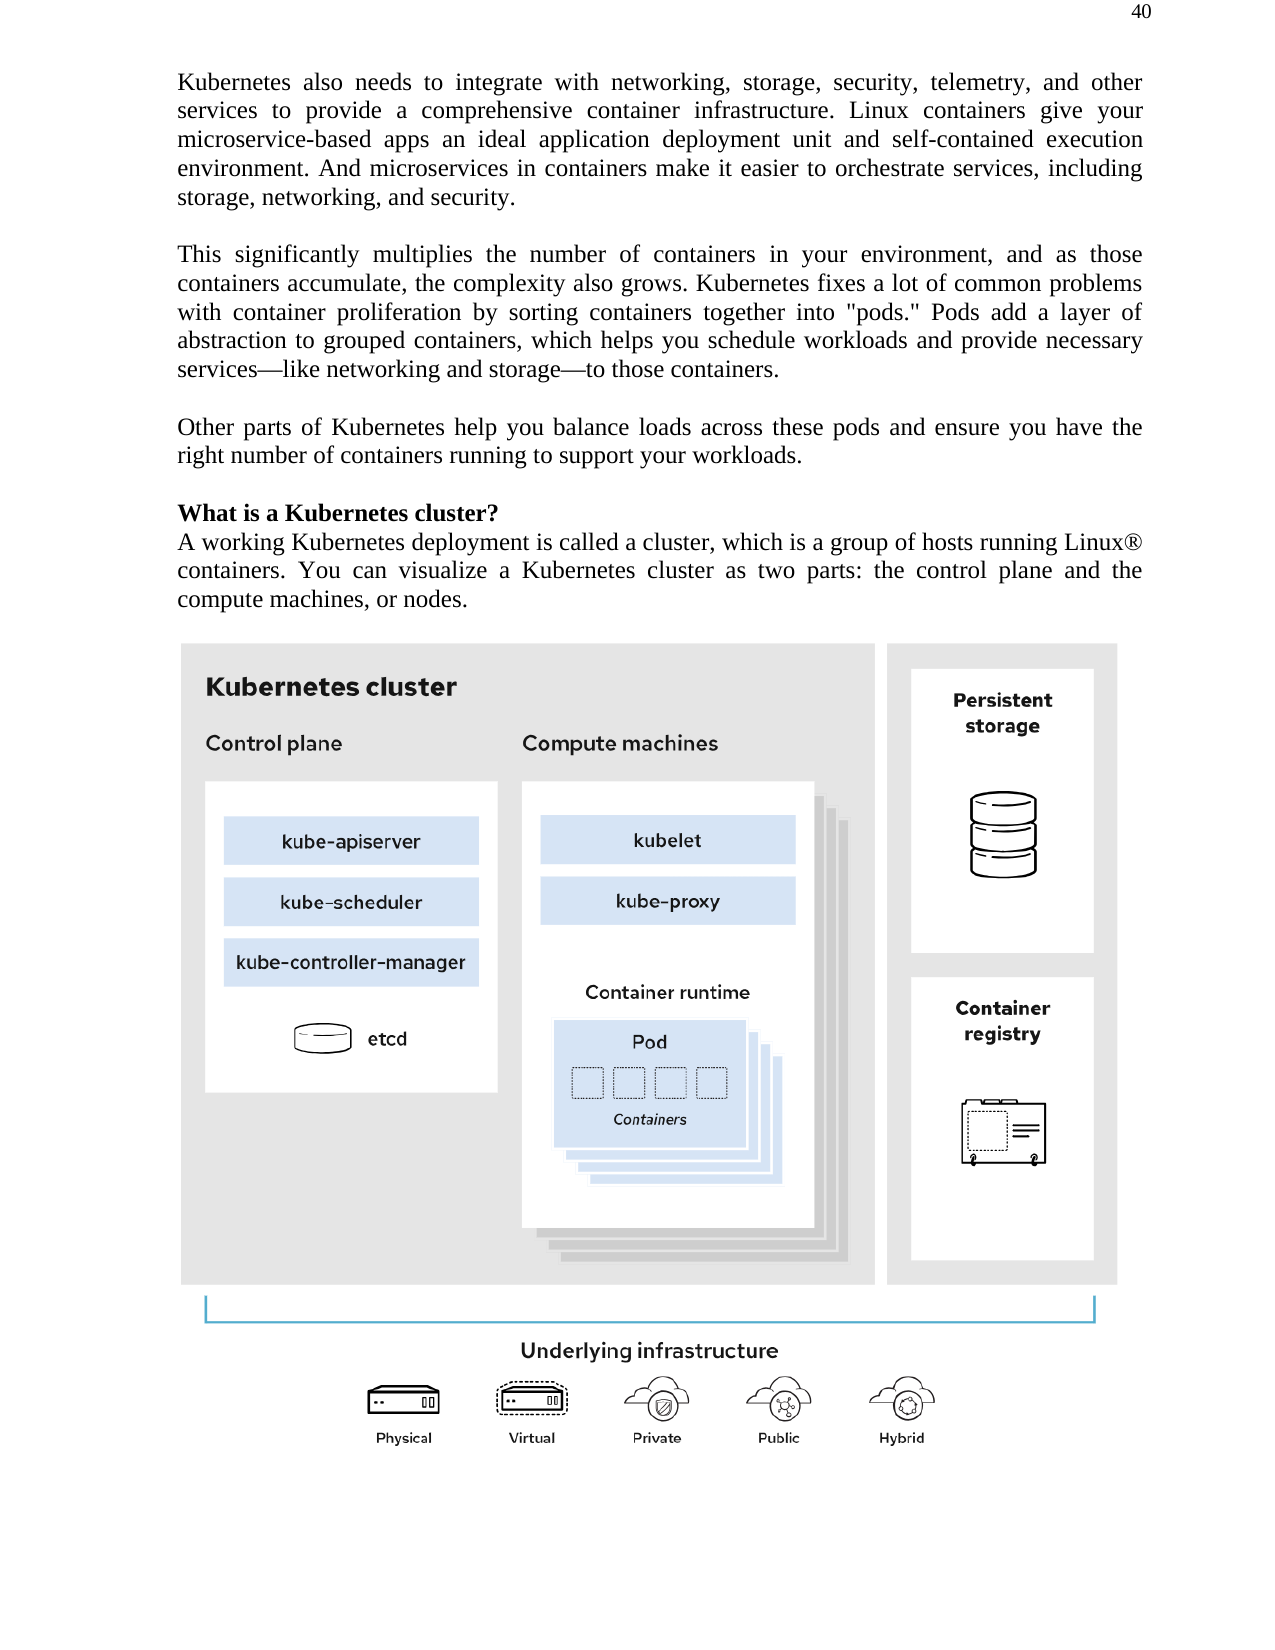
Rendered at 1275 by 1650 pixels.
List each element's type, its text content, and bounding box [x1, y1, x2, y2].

text Kubernetes also needs to integrate with networking, storage, security, telemetry, and other services to provide a comprehensive container infrastructure. Linux containers give your microservice-based apps an ideal application deployment unit and self-contained execution environment. And microservices in containers make it easier to orchestrate services, including storage, networking, and security. [177, 67, 1144, 210]
text A working Kubernetes deployment is called a cluster, which is a group of hosts running Linux® containers. You can visualize a Kubernetes cluster as two parts: the control plane and the compute machines, or nodes. [177, 527, 1144, 613]
text Other parts of Kubernetes help you balance loads across these pods and ensure you have the right number of containers running to support your workloads. [177, 412, 1144, 469]
picture [177, 641, 1118, 1468]
text What is a Kubernetes cluster? [177, 498, 1144, 527]
text This significantly multiplies the number of containers in your environment, and as those containers accumulate, the complexity also grows. Kubernetes fixes a lot of common problems with container proliferation by sorting containers together into "pods." Pods add a layer of abstraction to grouped containers, which helps you schedule workloads and provide necessary services—like networking and storage—to those containers. [177, 239, 1144, 383]
